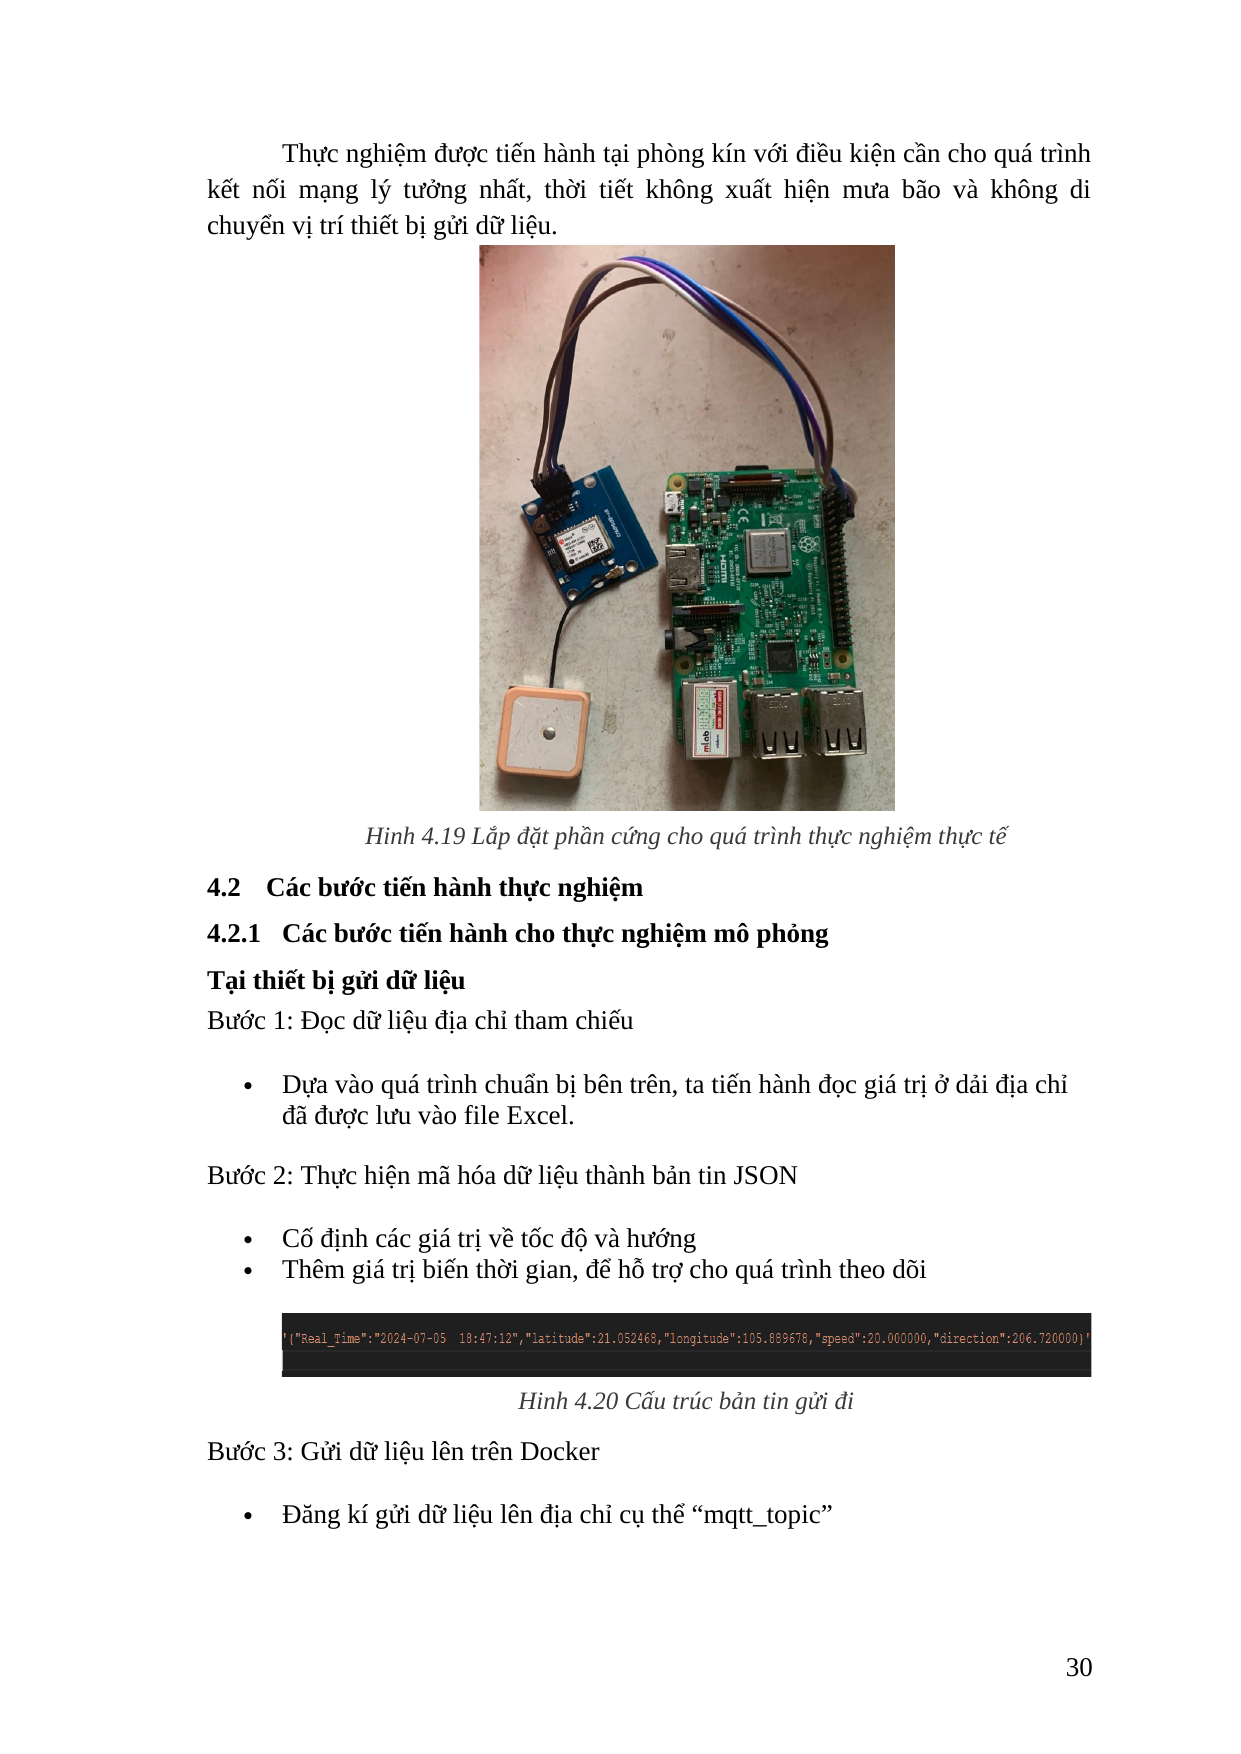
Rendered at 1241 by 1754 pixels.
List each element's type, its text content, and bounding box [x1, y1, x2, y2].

list Cố định các giá trị về tốc độ và hướng [244, 1222, 1092, 1254]
text Thực nghiệm được tiến hành tại phòng kín với điều kiện cần cho quá trình kết nối mạng lý tưởng nhất, thời tiết không xuất hiện mưa bão và không di chuyển vị trí thiết bị gửi dữ liệu. [207, 137, 1092, 240]
text Bước 2: Thực hiện mã hóa dữ liệu thành bản tin JSON [207, 1159, 1092, 1190]
picture [281, 1313, 1092, 1377]
list Đăng kí gửi dữ liệu lên địa chỉ cụ thể “mqtt_topic” [244, 1499, 1092, 1530]
list Thêm giá trị biến thời gian, để hỗ trợ cho quá trình theo dõi [244, 1254, 1092, 1285]
list Dựa vào quá trình chuẩn bị bên trên, ta tiến hành đọc giá trị ở dải địa chỉ đã được lưu vào file Excel. [244, 1068, 1092, 1130]
text Bước 1: Đọc dữ liệu địa chỉ tham chiếu [207, 1004, 1092, 1036]
text Bước 3: Gửi dữ liệu lên trên Docker [207, 1435, 1092, 1466]
picture [479, 245, 895, 811]
subtitle Các bước tiến hành thực nghiệm [207, 871, 1092, 902]
subtitle Các bước tiến hành cho thực nghiệm mô phỏng [207, 917, 1092, 948]
text Tại thiết bị gửi dữ liệu [207, 964, 1092, 995]
